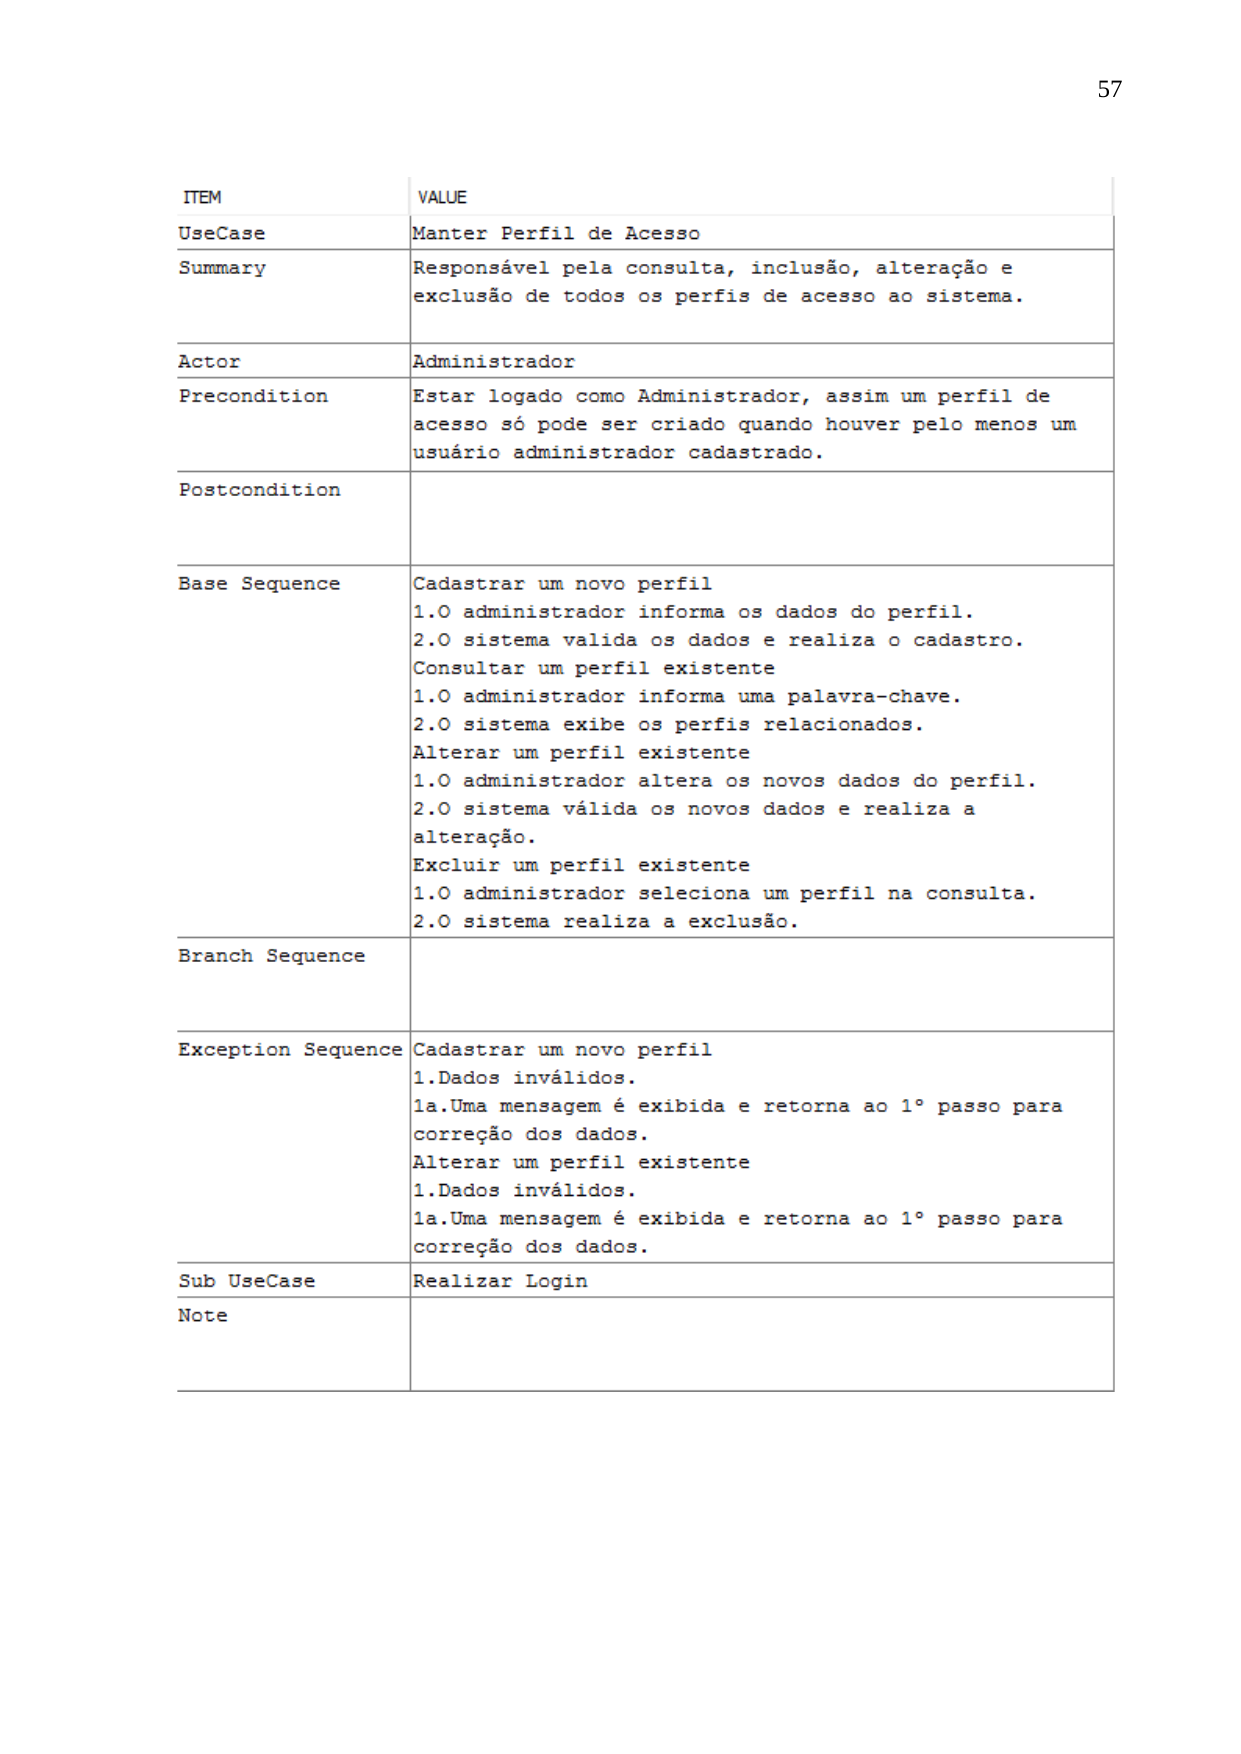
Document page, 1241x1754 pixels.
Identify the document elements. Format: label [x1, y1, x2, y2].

picture [177, 177, 1115, 1392]
